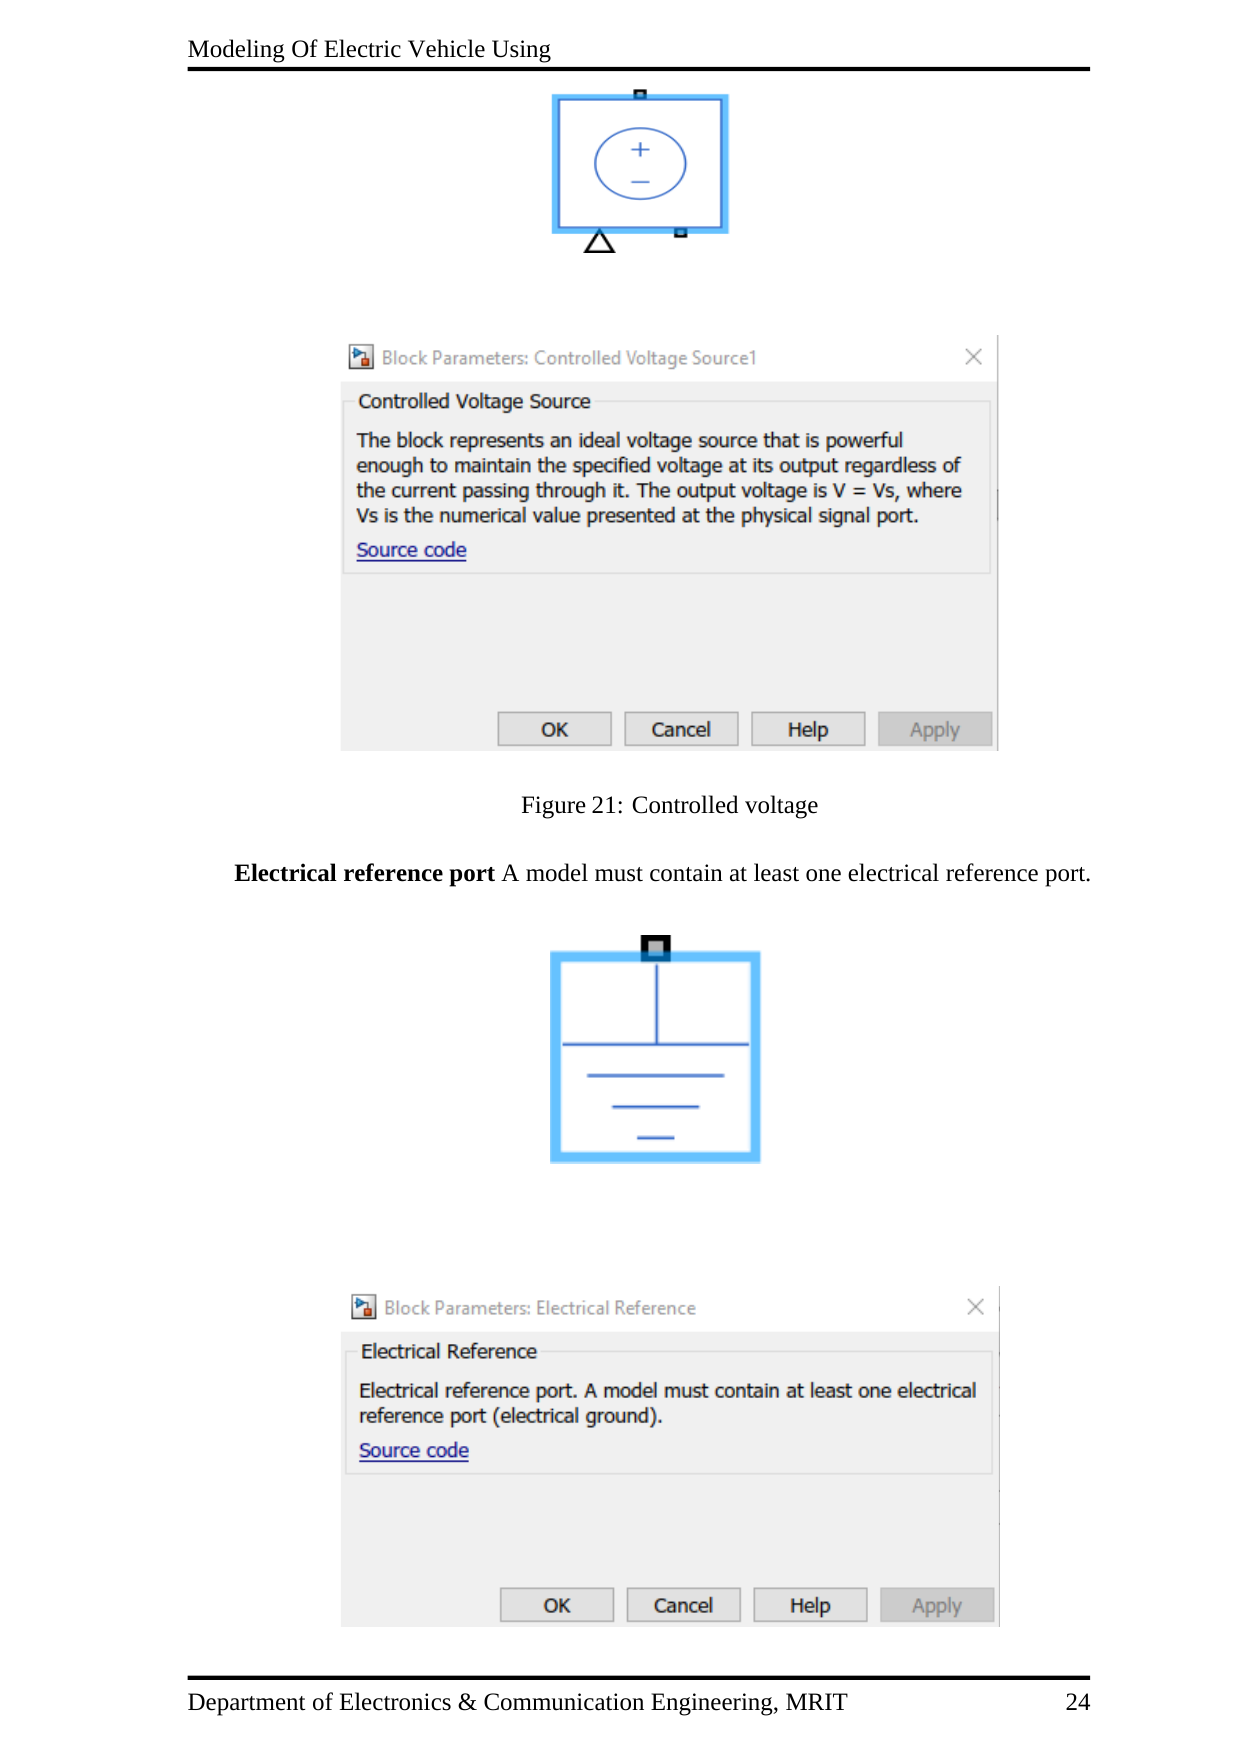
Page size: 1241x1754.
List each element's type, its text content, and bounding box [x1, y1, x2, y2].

picture [340, 335, 999, 751]
picture [550, 935, 763, 1164]
text Figure 21: Controlled voltage [234, 790, 1105, 819]
text Electrical reference port A model must contain at least one electrical reference port. [234, 858, 1107, 887]
picture [551, 89, 732, 253]
picture [340, 1286, 1000, 1627]
